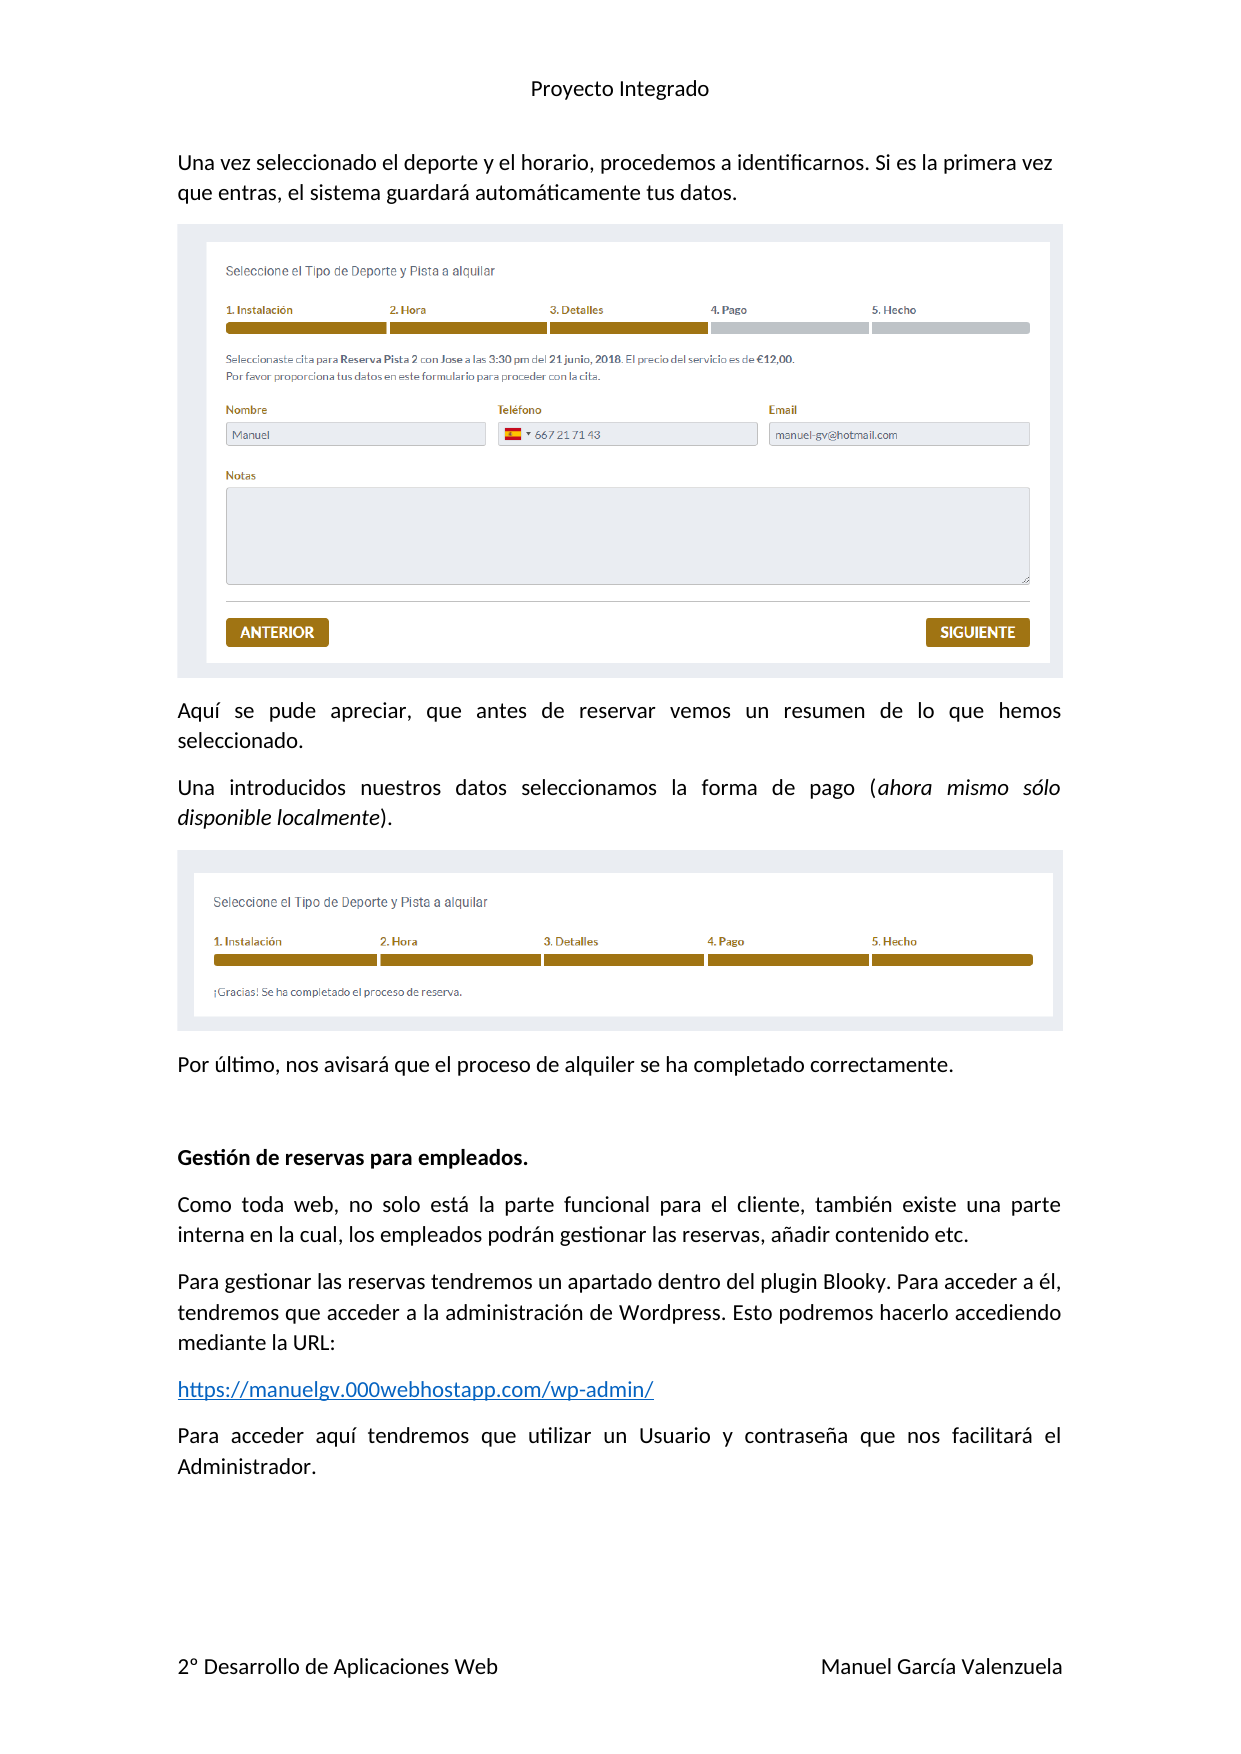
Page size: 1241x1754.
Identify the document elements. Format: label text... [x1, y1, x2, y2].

text https://manuelgv.000webhostapp.com/wp-admin/ [177, 1375, 1063, 1403]
text Para gestionar las reservas tendremos un apartado dentro del plugin Blooky. Para acceder a él, tendremos que acceder a la administración de Wordpress. Esto podremos hacerlo accediendo mediante la URL: [177, 1267, 1063, 1356]
text Una introducidos nuestros datos seleccionamos la forma de pago (ahora mismo sólo disponible localmente). [177, 773, 1063, 831]
text Para acceder aquí tendremos que utilizar un Usuario y contraseña que nos facilitará el Administrador. [177, 1422, 1063, 1480]
text Como toda web, no solo está la parte funcional para el cliente, también existe una parte interna en la cual, los empleados podrán gestionar las reservas, añadir contenido etc. [177, 1190, 1063, 1249]
text Por último, nos avisará que el proceso de alquiler se ha completado correctamente. [177, 1050, 1063, 1078]
picture [177, 224, 1063, 678]
text Aquí se pude apreciar, que antes de reservar vemos un resumen de lo que hemos seleccionado. [177, 696, 1063, 754]
picture [177, 850, 1063, 1031]
text Una vez seleccionado el deporte y el horario, procedemos a identificarnos. Si es la primera vez que entras, el sistema guardará automáticamente tus datos. [177, 148, 1063, 206]
text Gestión de reservas para empleados. [177, 1143, 1063, 1172]
